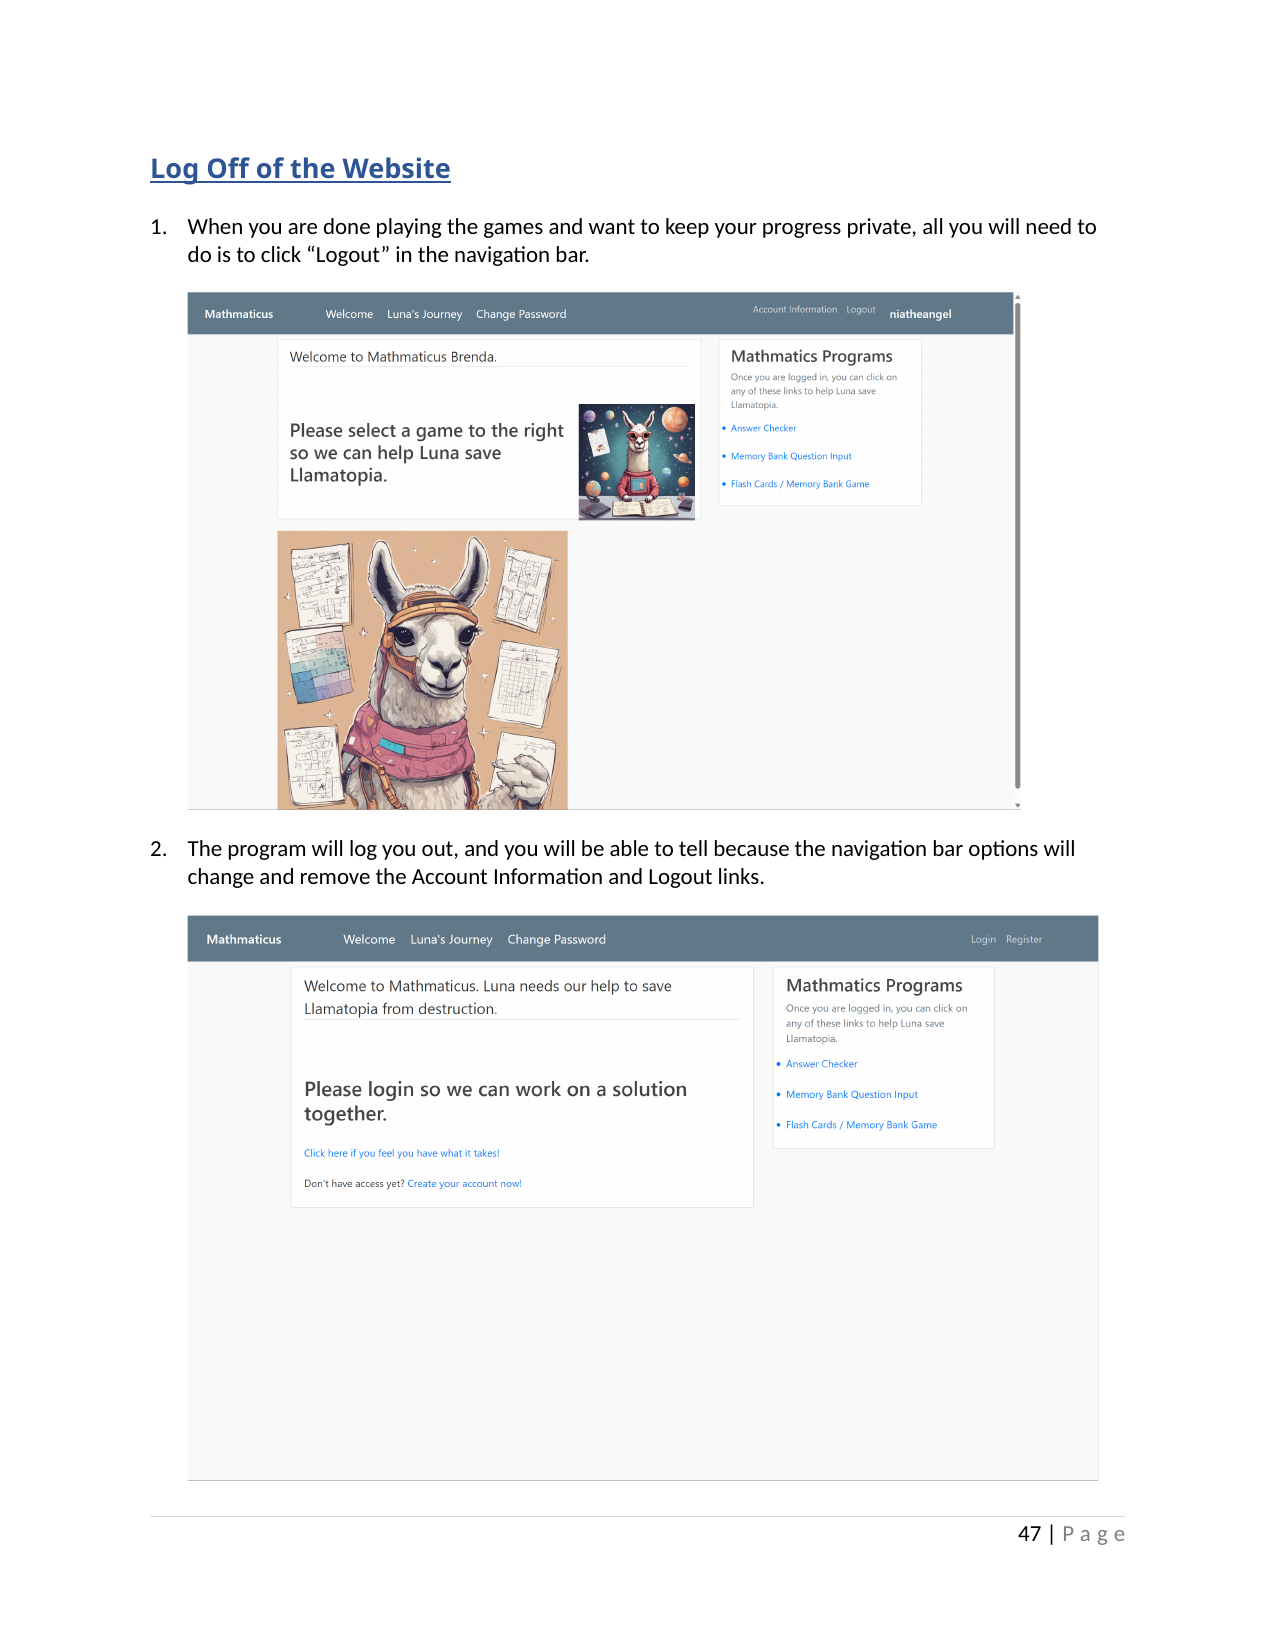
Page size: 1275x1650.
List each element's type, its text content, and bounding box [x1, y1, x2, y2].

list When you are done playing the games and want to keep your progress private, all you will need to do is to click “Logout” in the navigation bar. [150, 212, 1125, 268]
subtitle Log Off of the Website [150, 150, 1125, 187]
list The program will log you out, and you will be able to tell because the navigation bar options will change and remove the Account Information and Logout links. [150, 834, 1125, 891]
picture [187, 292, 1022, 810]
picture [187, 915, 1099, 1481]
